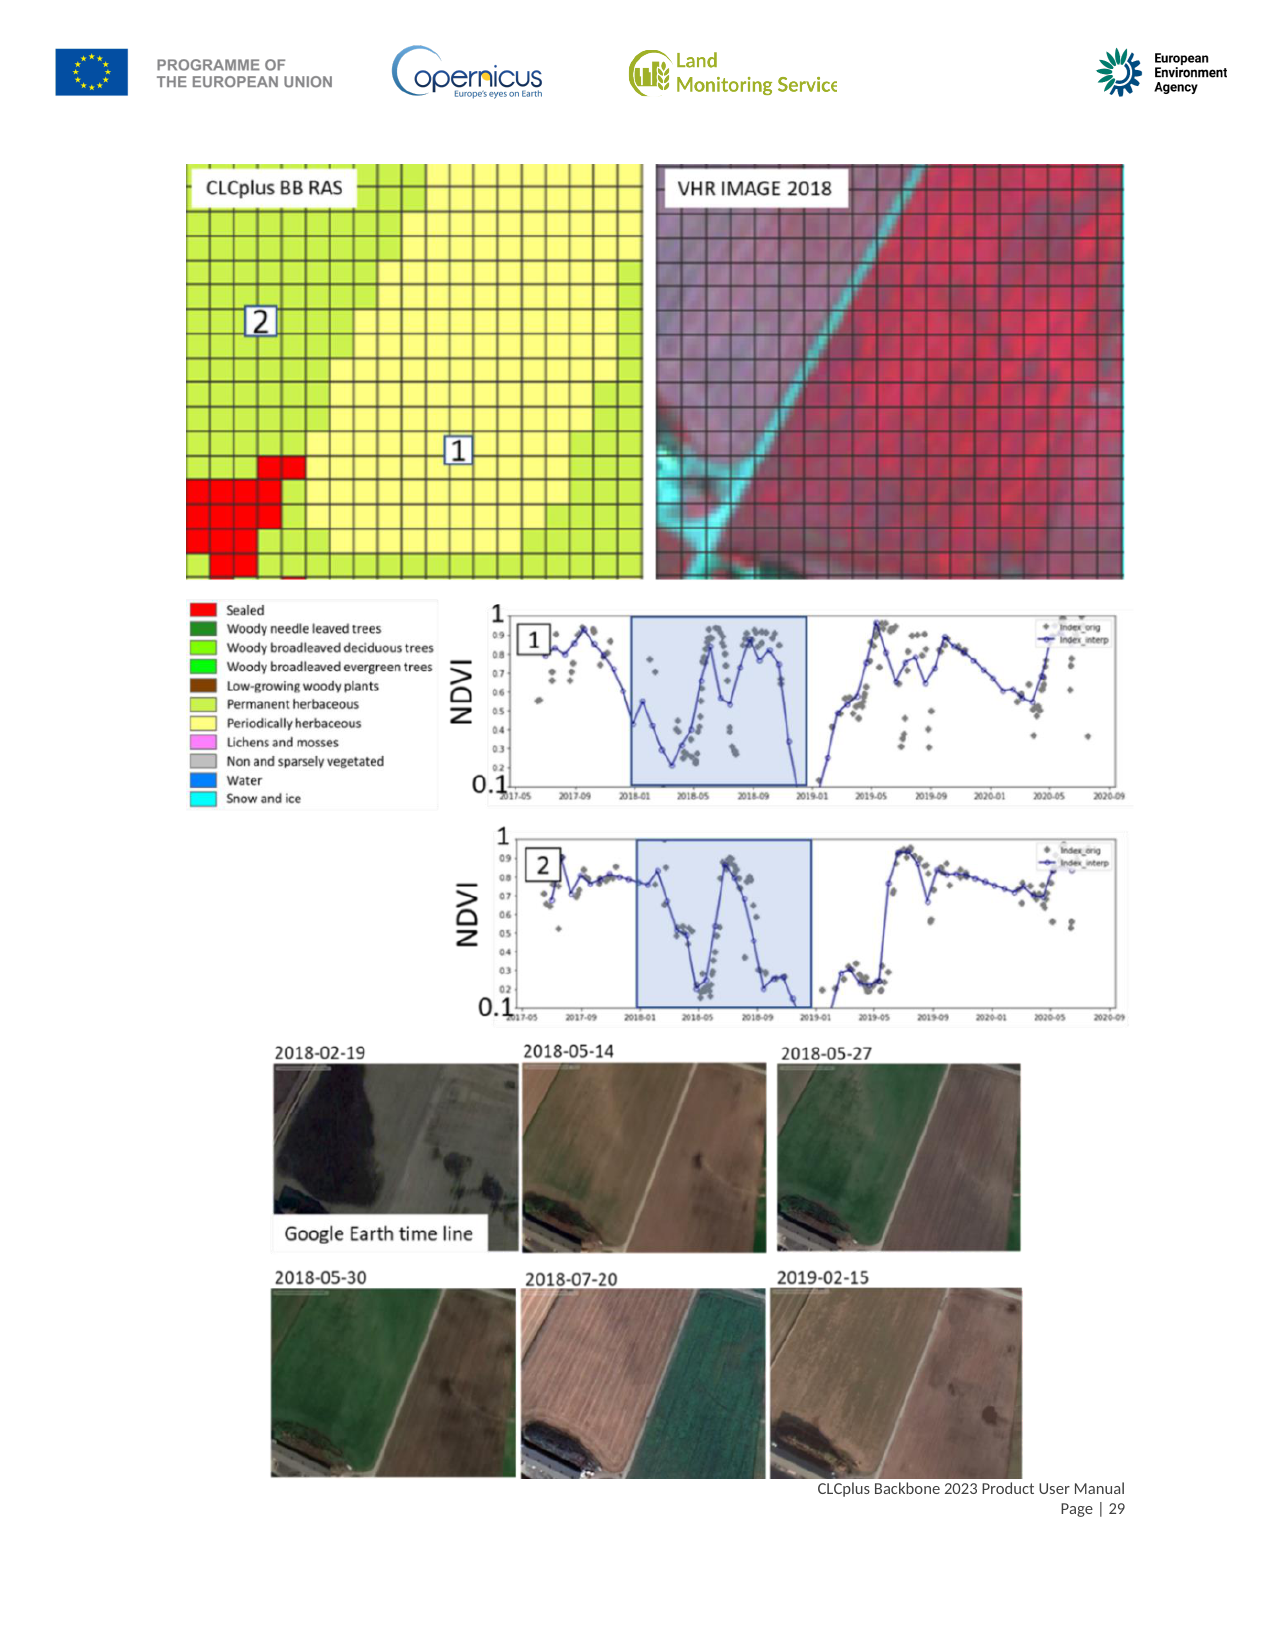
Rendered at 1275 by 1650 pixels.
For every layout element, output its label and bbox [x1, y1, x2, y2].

picture [1094, 46, 1228, 97]
picture [628, 50, 837, 97]
picture [29, 21, 351, 124]
picture [168, 150, 1144, 1479]
picture [371, 15, 560, 130]
